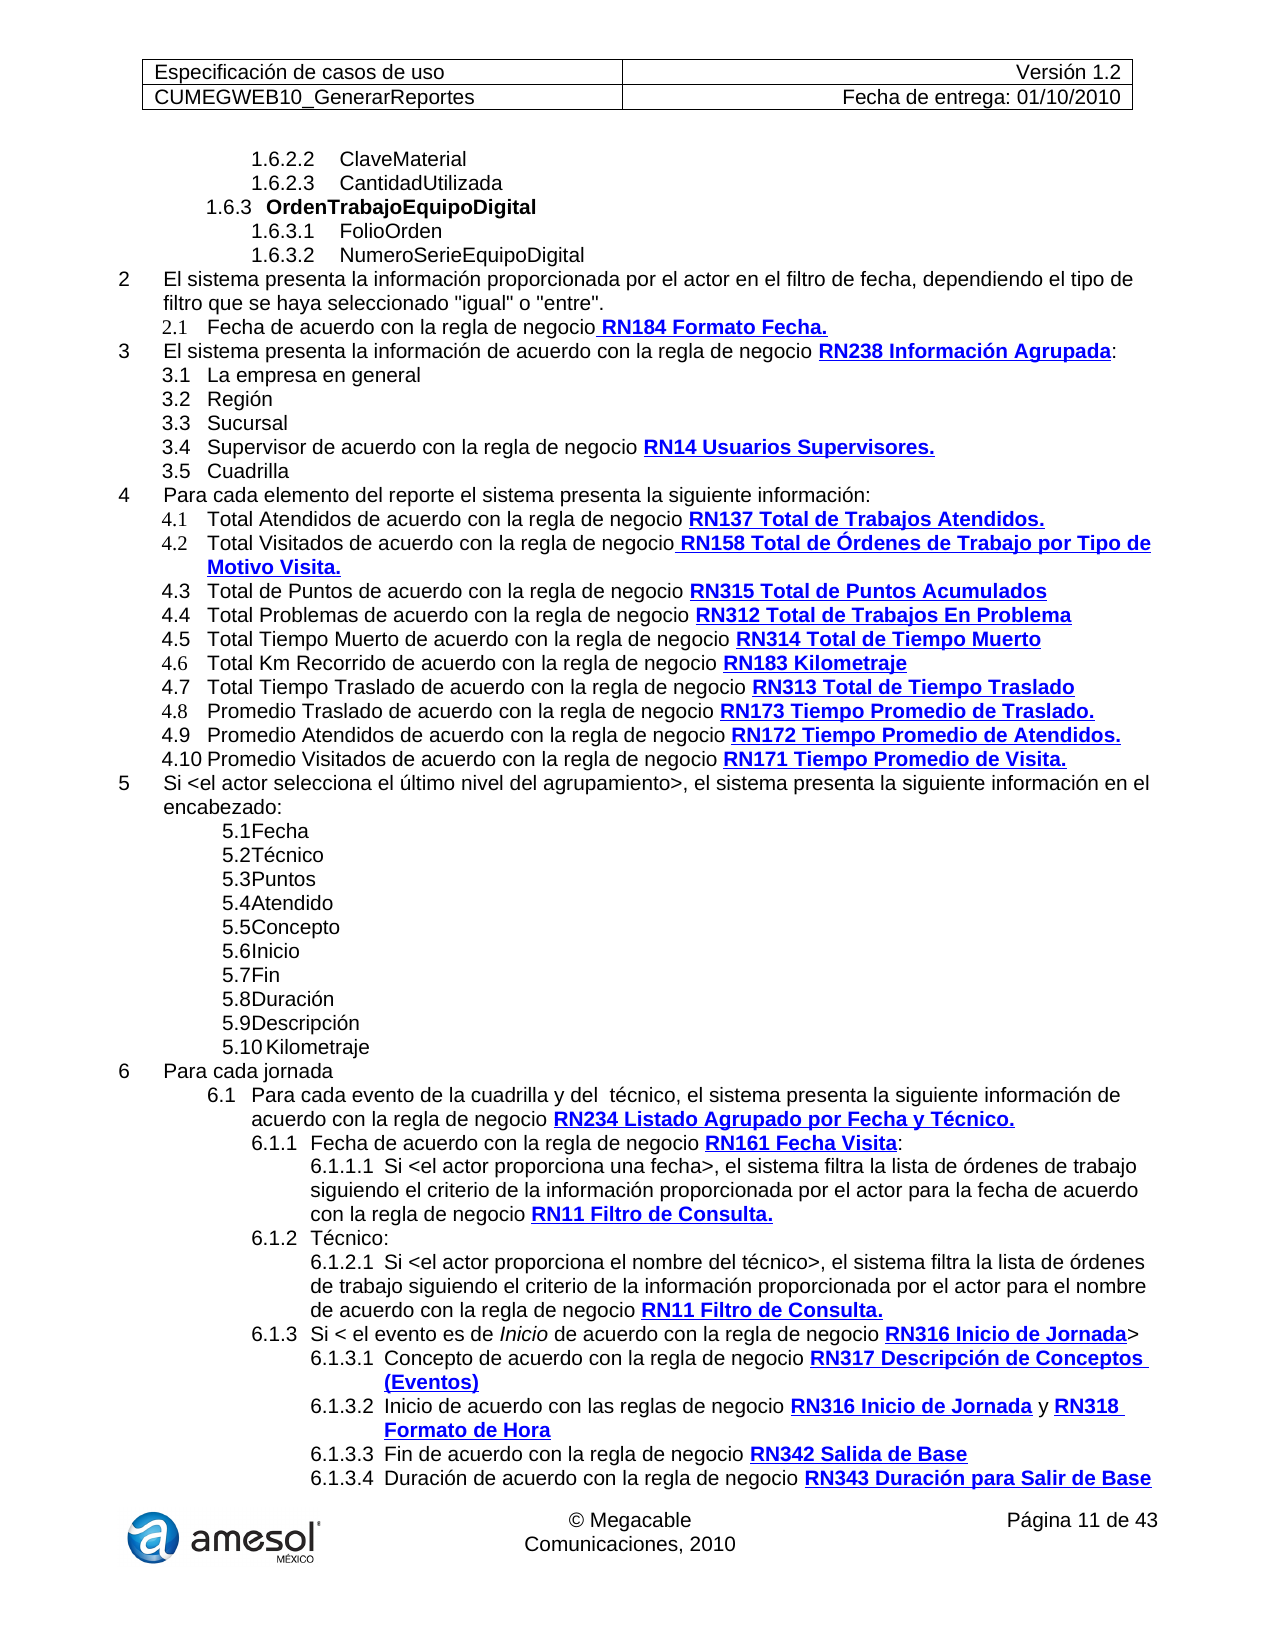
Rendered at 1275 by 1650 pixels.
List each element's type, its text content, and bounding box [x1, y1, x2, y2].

list Fecha de acuerdo con la regla de negocio RN161 Fecha Visita: [193, 1130, 1157, 1154]
list OrdenTrabajoEquipoDigital [206, 195, 1157, 219]
list Fecha de acuerdo con la regla de negocio RN184 Formato Fecha. [162, 315, 1157, 339]
list Duración [193, 987, 1157, 1011]
list Atendido [193, 891, 1157, 915]
text El sistema presenta la información de acuerdo con la regla de negocio RN238 Información Agrupada: [118, 339, 1157, 363]
list Total Atendidos de acuerdo con la regla de negocio RN137 Total de Trabajos Atendidos. [161, 507, 1157, 531]
list Duración de acuerdo con la regla de negocio RN343 Duración para Salir de Base [310, 1466, 1157, 1490]
list Total Problemas de acuerdo con la regla de negocio RN312 Total de Trabajos En Problema [161, 603, 1157, 627]
list Descripción [193, 1011, 1157, 1034]
list Puntos [193, 867, 1157, 891]
text El sistema presenta la información proporcionada por el actor en el filtro de fecha, dependiendo el tipo de filtro que se haya seleccionado "igual" o "entre". [118, 267, 1157, 315]
list Total de Puntos de acuerdo con la regla de negocio RN315 Total de Puntos Acumulados [161, 579, 1157, 603]
list Si < el evento es de Inicio de acuerdo con la regla de negocio RN316 Inicio de Jornada> [193, 1322, 1157, 1346]
list Promedio Traslado de acuerdo con la regla de negocio RN173 Tiempo Promedio de Traslado. [161, 699, 1157, 723]
list Total Tiempo Muerto de acuerdo con la regla de negocio RN314 Total de Tiempo Muerto [161, 627, 1157, 651]
list Concepto de acuerdo con la regla de negocio RN317 Descripción de Conceptos (Eventos) [310, 1346, 1157, 1394]
picture [117, 1507, 321, 1567]
list Fecha [193, 819, 1157, 843]
list Región [162, 387, 1157, 411]
list Cuadrilla [162, 459, 1157, 483]
list FolioOrden [193, 219, 1157, 243]
list Para cada evento de la cuadrilla y del técnico, el sistema presenta la siguiente información de acuerdo con la regla de negocio RN234 Listado Agrupado por Fecha y Técnico. [207, 1082, 1157, 1130]
list Total Tiempo Traslado de acuerdo con la regla de negocio RN313 Total de Tiempo Traslado [161, 675, 1157, 699]
list Concepto [193, 915, 1157, 939]
list Supervisor de acuerdo con la regla de negocio RN14 Usuarios Supervisores. [162, 435, 1157, 459]
list Técnico [193, 843, 1157, 867]
list Si <el actor proporciona una fecha>, el sistema filtra la lista de órdenes de trabajo siguiendo el criterio de la información proporcionada por el actor para la fecha de acuerdo con la regla de negocio RN11 Filtro de Consulta. [310, 1154, 1157, 1226]
list Inicio [193, 939, 1157, 963]
list Total Visitados de acuerdo con la regla de negocio RN158 Total de Órdenes de Trabajo por Tipo de Motivo Visita. [161, 531, 1157, 579]
list Sucursal [162, 411, 1157, 435]
list Fin [193, 963, 1157, 987]
text Para cada elemento del reporte el sistema presenta la siguiente información: [118, 483, 1157, 507]
list Promedio Visitados de acuerdo con la regla de negocio RN171 Tiempo Promedio de Visita. [161, 747, 1157, 771]
list Fin de acuerdo con la regla de negocio RN342 Salida de Base [310, 1442, 1157, 1466]
list CantidadUtilizada [193, 171, 1157, 195]
list Si <el actor proporciona el nombre del técnico>, el sistema filtra la lista de órdenes de trabajo siguiendo el criterio de la información proporcionada por el actor para el nombre de acuerdo con la regla de negocio RN11 Filtro de Consulta. [310, 1250, 1157, 1322]
list Técnico: [193, 1226, 1157, 1250]
list ClaveMaterial [193, 147, 1157, 171]
list NumeroSerieEquipoDigital [193, 243, 1157, 267]
list Total Km Recorrido de acuerdo con la regla de negocio RN183 Kilometraje [161, 651, 1157, 675]
text Si <el actor selecciona el último nivel del agrupamiento>, el sistema presenta la siguiente información en el encabezado: [118, 771, 1157, 819]
list Promedio Atendidos de acuerdo con la regla de negocio RN172 Tiempo Promedio de Atendidos. [161, 723, 1157, 747]
list La empresa en general [162, 363, 1157, 387]
list Inicio de acuerdo con las reglas de negocio RN316 Inicio de Jornada y RN318 Formato de Hora [310, 1394, 1157, 1442]
list Kilometraje [193, 1034, 1157, 1058]
text Para cada jornada [118, 1058, 1157, 1082]
